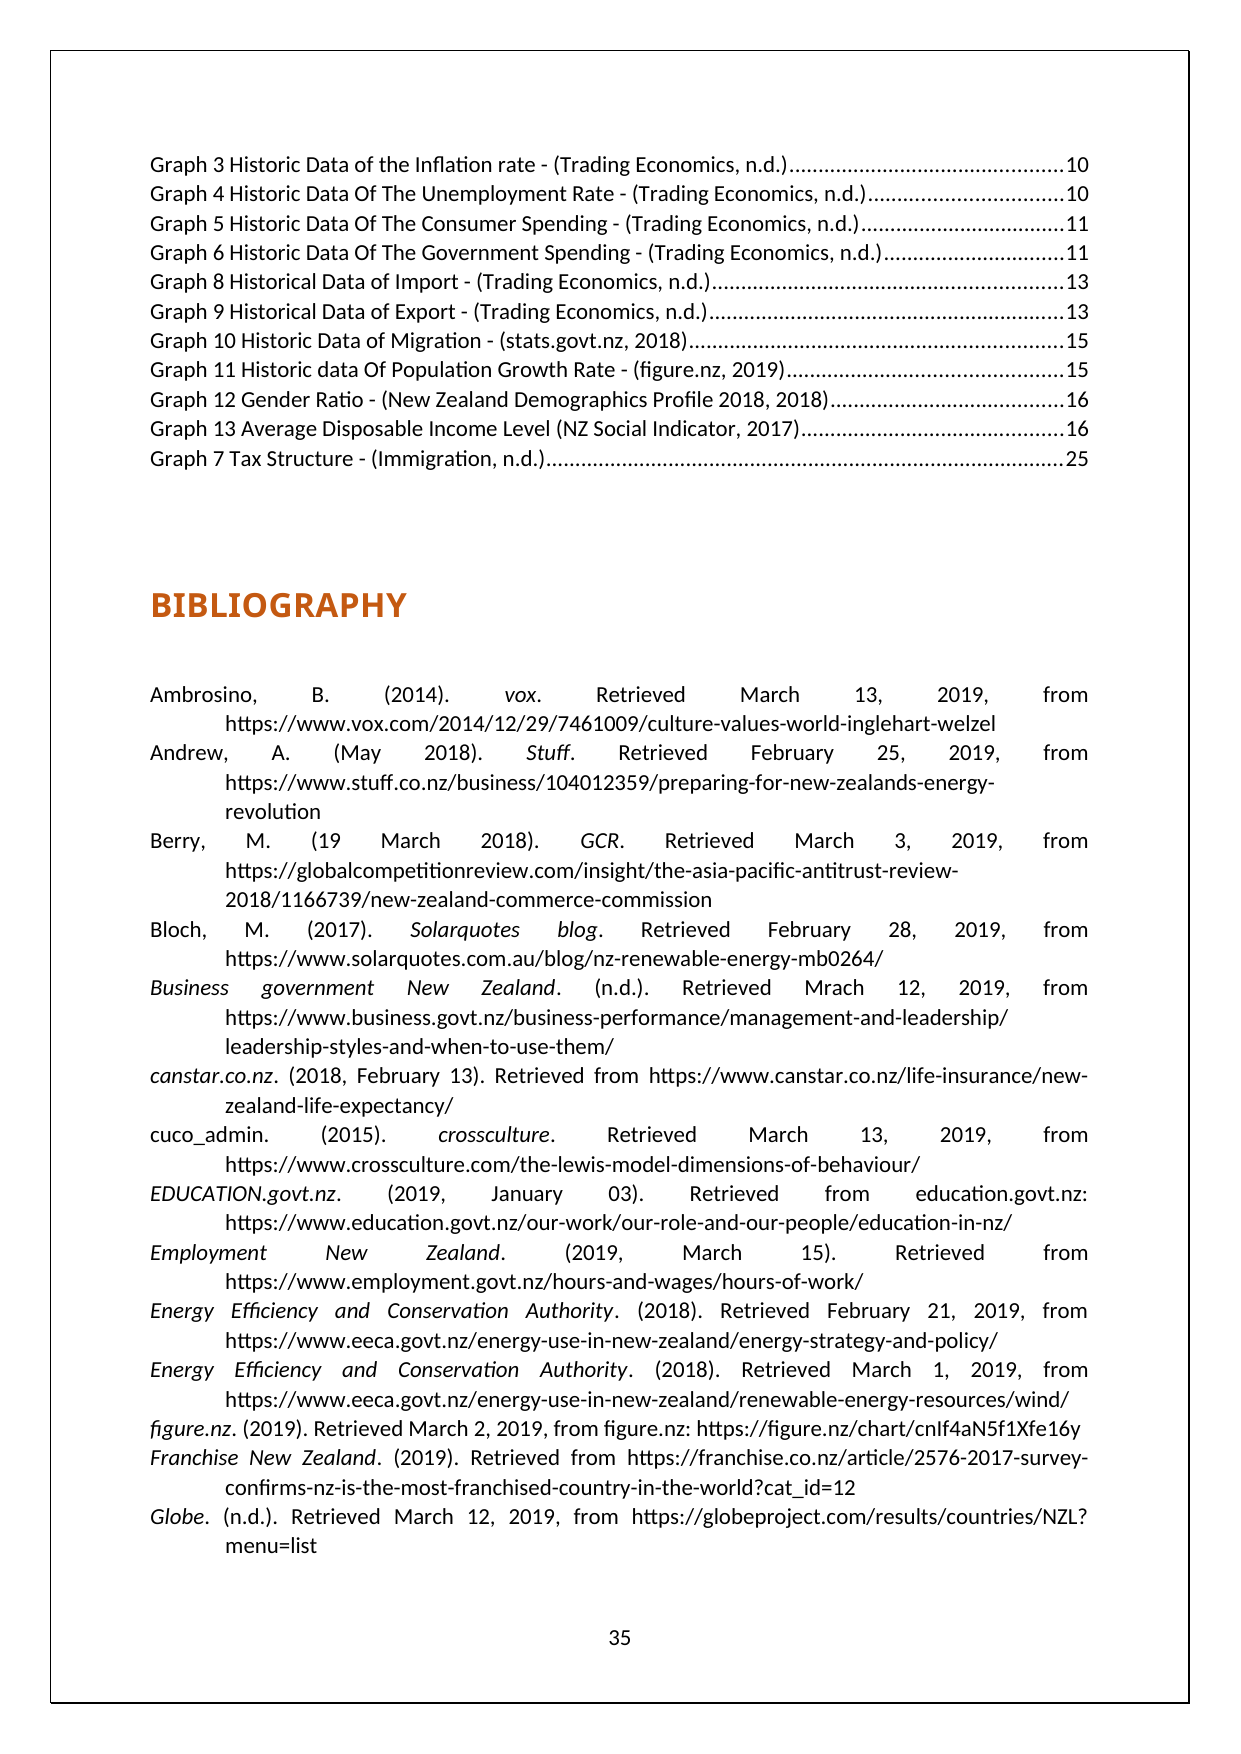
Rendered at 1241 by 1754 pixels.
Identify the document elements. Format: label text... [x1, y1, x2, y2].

text Graph 3 Historic Data of the Inflation rate - (Trading Economics, n.d.) 10 [150, 150, 1089, 178]
text Graph 8 Historical Data of Import - (Trading Economics, n.d.) 13 [150, 267, 1089, 296]
text Graph 7 Tax Structure - (Immigration, n.d.) 25 [150, 444, 1089, 472]
text Graph 11 Historic data Of Population Growth Rate - (figure.nz, 2019) 15 [150, 356, 1089, 384]
text Graph 5 Historic Data Of The Consumer Spending - (Trading Economics, n.d.) 11 [150, 209, 1089, 237]
text Graph 6 Historic Data Of The Government Spending - (Trading Economics, n.d.) 11 [150, 238, 1089, 266]
text Graph 12 Gender Ratio - (New Zealand Demographics Profile 2018, 2018) 16 [150, 385, 1089, 413]
text Graph 9 Historical Data of Export - (Trading Economics, n.d.) 13 [150, 297, 1089, 325]
text Graph 10 Historic Data of Migration - (stats.govt.nz, 2018) 15 [150, 326, 1089, 354]
text Graph 13 Average Disposable Income Level (NZ Social Indicator, 2017) 16 [150, 414, 1089, 442]
text Graph 4 Historic Data Of The Unemployment Rate - (Trading Economics, n.d.) 10 [150, 179, 1089, 207]
